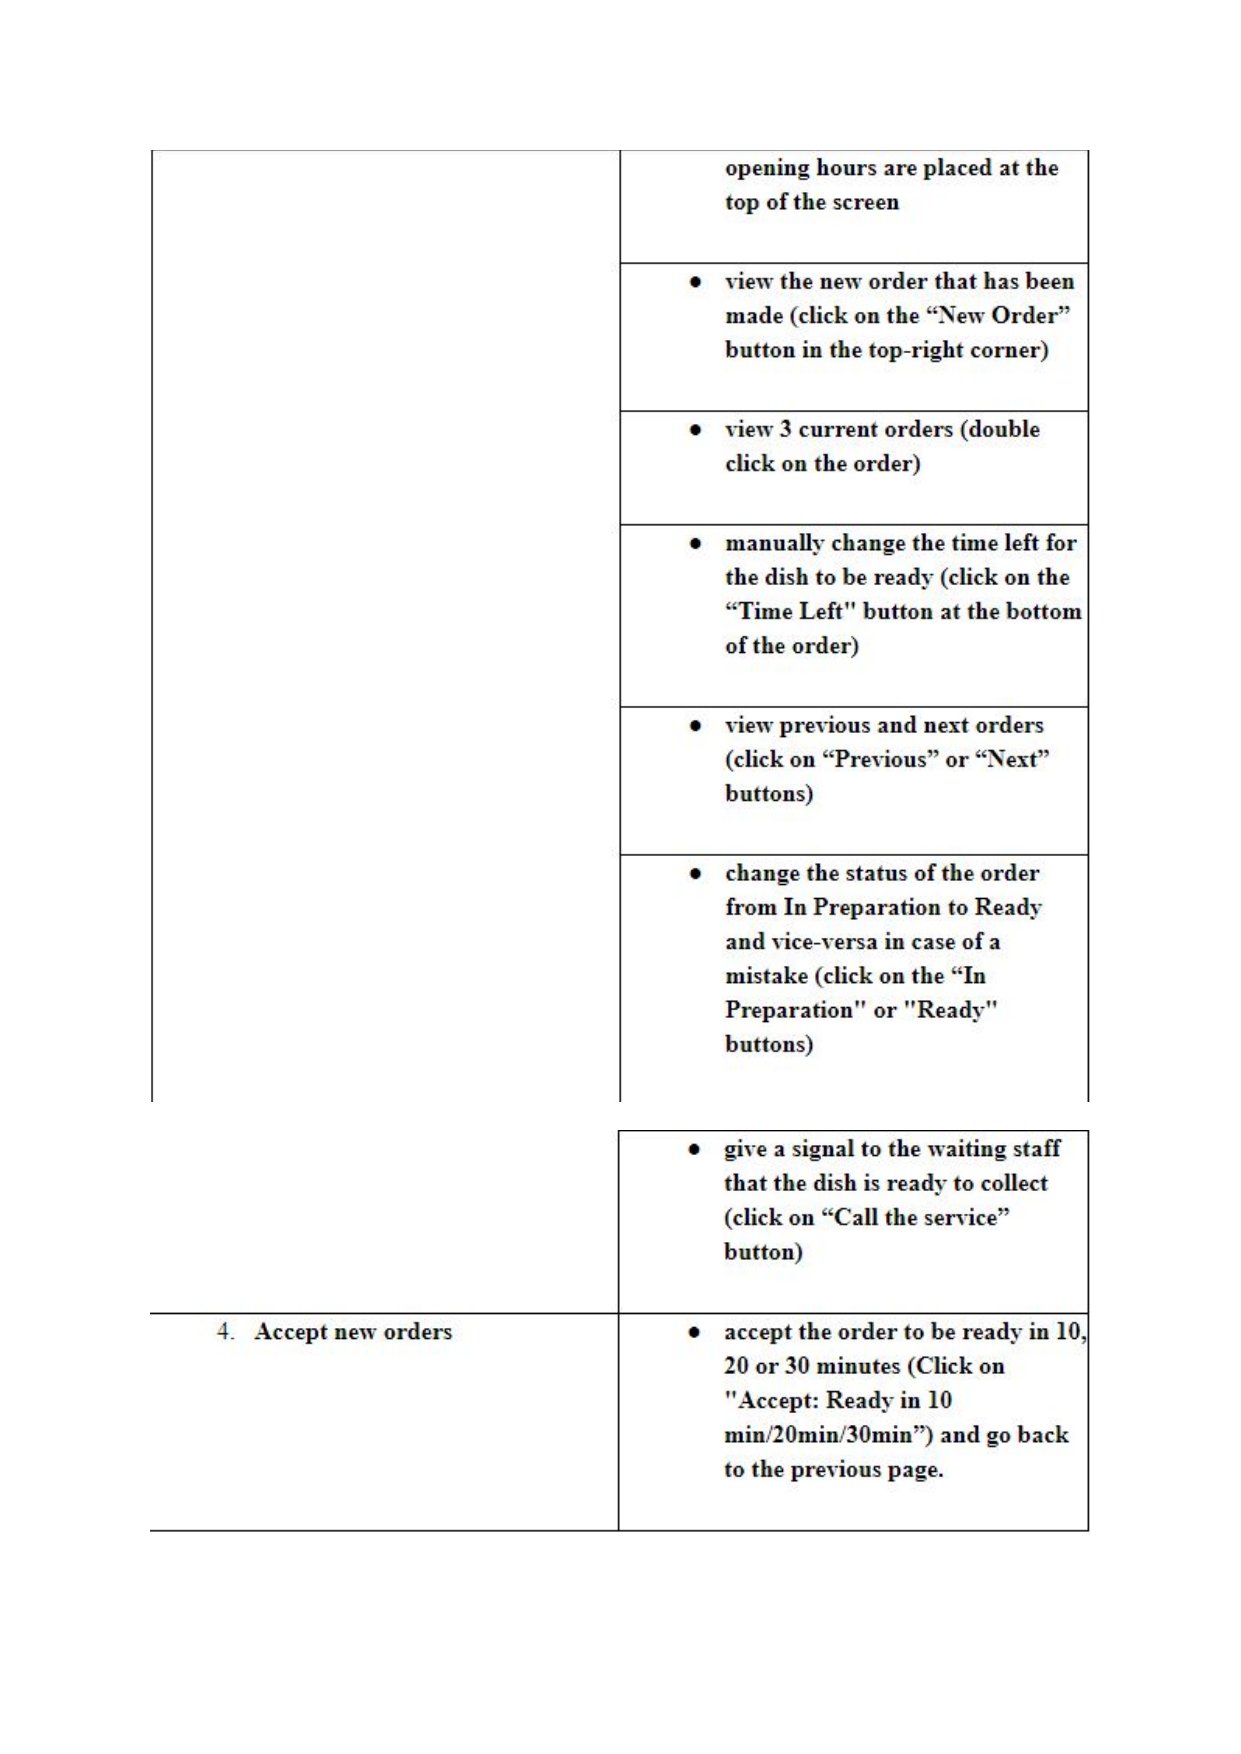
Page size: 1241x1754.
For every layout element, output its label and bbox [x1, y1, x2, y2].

picture [150, 150, 1091, 1102]
picture [150, 1130, 1091, 1535]
